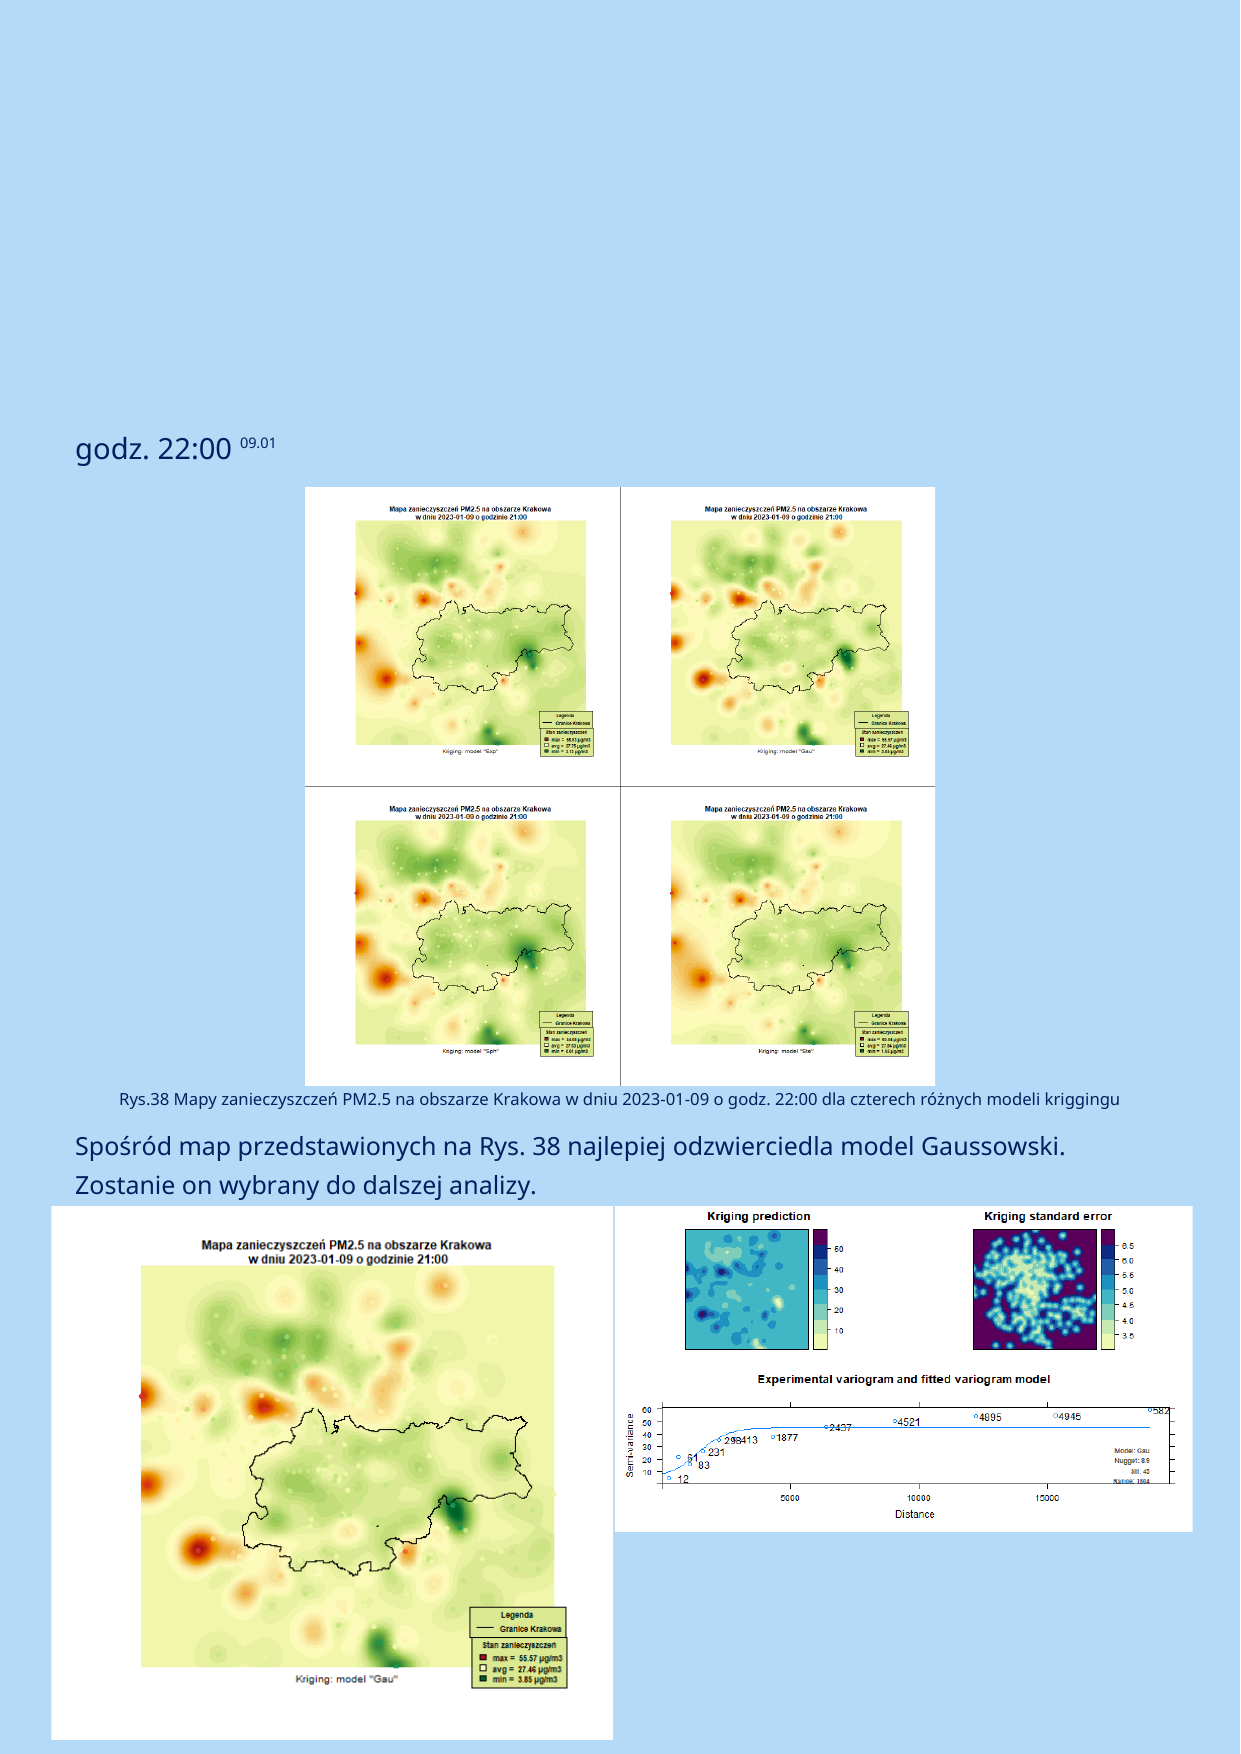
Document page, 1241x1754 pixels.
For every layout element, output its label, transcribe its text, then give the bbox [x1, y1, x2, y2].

picture [615, 1206, 1193, 1532]
text godz. 22:00 09.01 [75, 428, 1165, 468]
text Spośród map przedstawionych na Rys. 38 najlepiej odzwierciedla model Gaussowski. Zostanie on wybrany do dalszej analizy. [75, 1129, 1165, 1202]
picture [305, 487, 936, 1086]
picture [51, 1206, 613, 1741]
